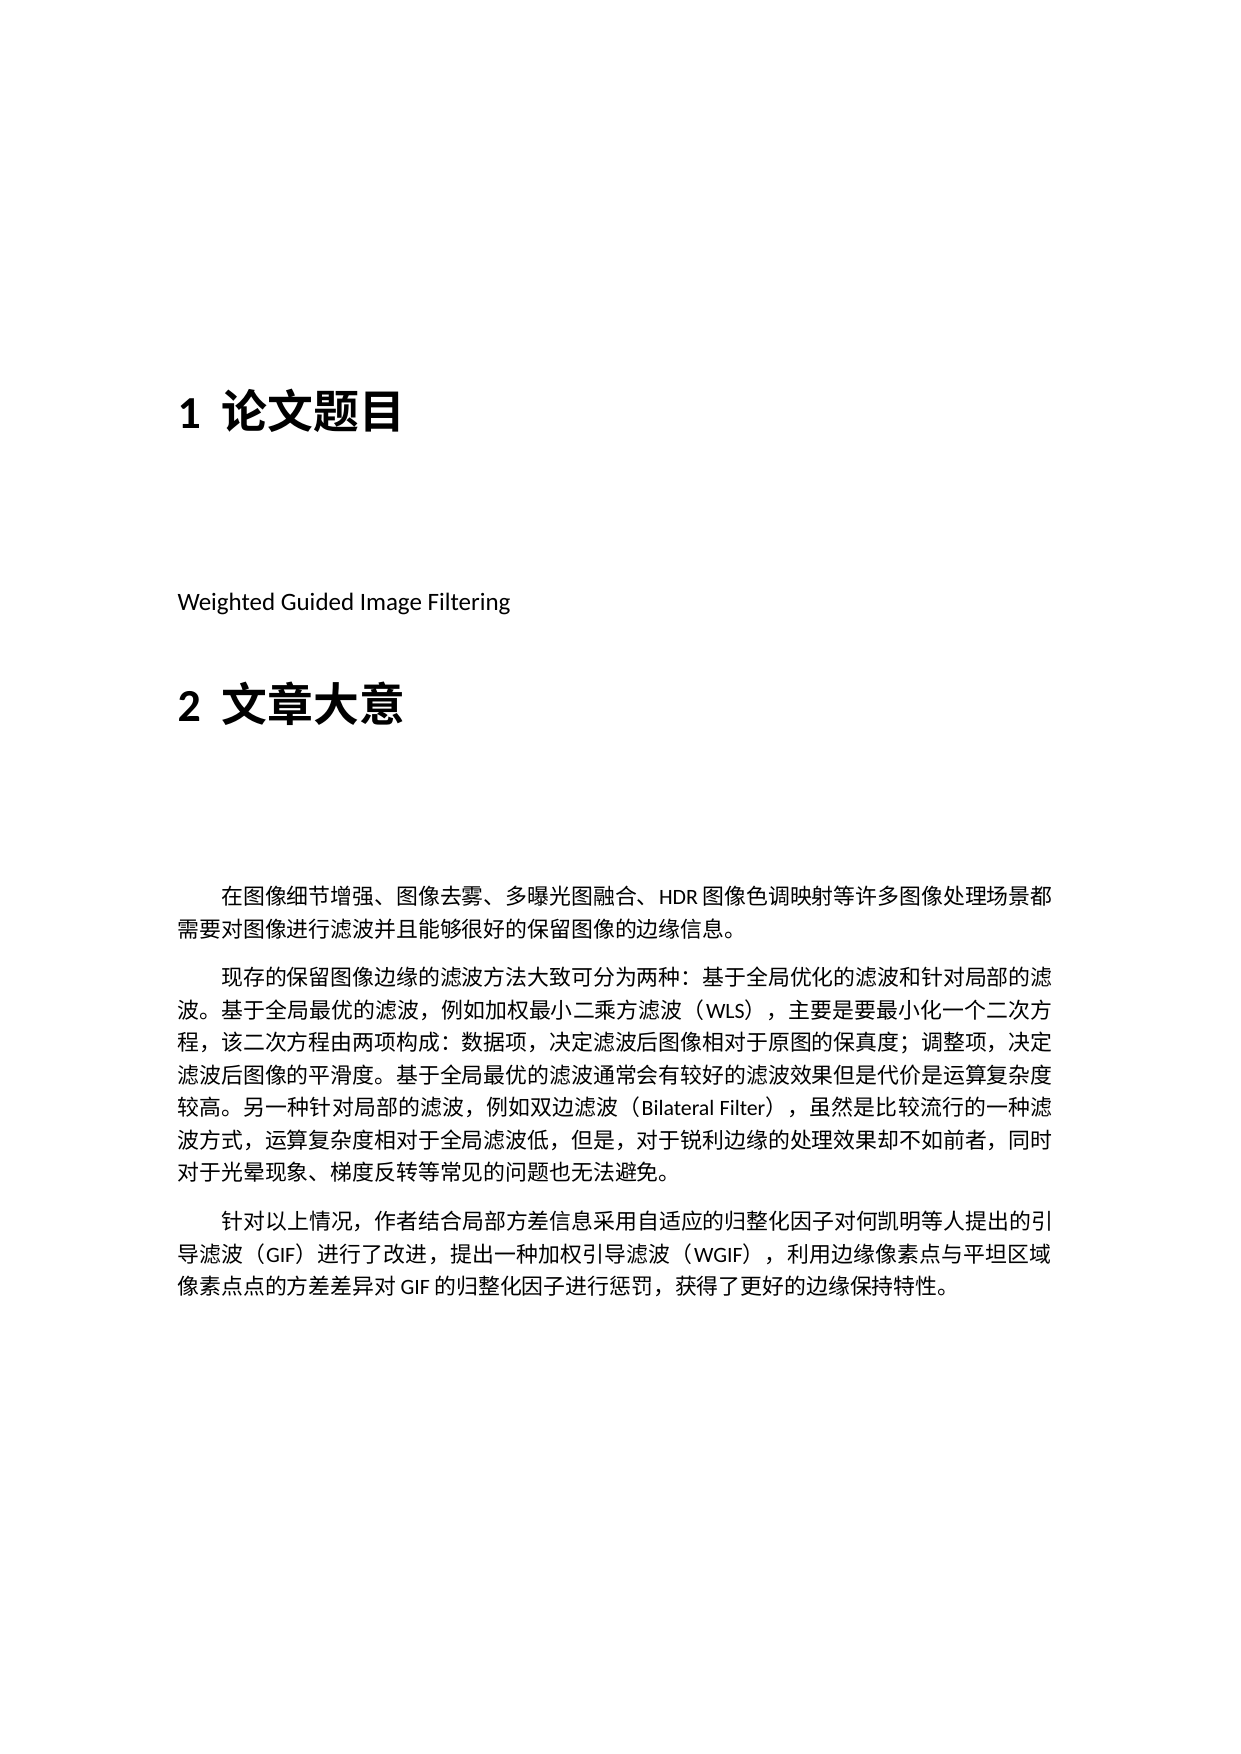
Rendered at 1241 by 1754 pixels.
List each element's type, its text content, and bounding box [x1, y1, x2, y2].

text Weighted Guided Image Filtering [177, 585, 1053, 618]
subtitle 文章大意 [177, 653, 1053, 751]
text 现存的保留图像边缘的滤波方法大致可分为两种：基于全局优化的滤波和针对局部的滤波。基于全局最优的滤波，例如加权最小二乘方滤波（WLS），主要是要最小化一个二次方程，该二次方程由两项构成：数据项，决定滤波后图像相对于原图的保真度；调整项，决定滤波后图像的平滑度。基于全局最优的滤波通常会有较好的滤波效果但是代价是运算复杂度较高。另一种针对局部的滤波，例如双边滤波（Bilateral Filter），虽然是比较流行的一种滤波方式，运算复杂度相对于全局滤波低，但是，对于锐利边缘的处理效果却不如前者，同时对于光晕现象、梯度反转等常见的问题也无法避免。 [177, 960, 1053, 1187]
text 在图像细节增强、图像去雾、多曝光图融合、HDR图像色调映射等许多图像处理场景都需要对图像进行滤波并且能够很好的保留图像的边缘信息。 [177, 879, 1053, 944]
text 针对以上情况，作者结合局部方差信息采用自适应的归整化因子对何凯明等人提出的引导滤波（GIF）进行了改进，提出一种加权引导滤波（WGIF），利用边缘像素点与平坦区域像素点点的方差差异对GIF的归整化因子进行惩罚，获得了更好的边缘保持特性。 [177, 1204, 1053, 1301]
subtitle 论文题目 [177, 360, 1053, 457]
